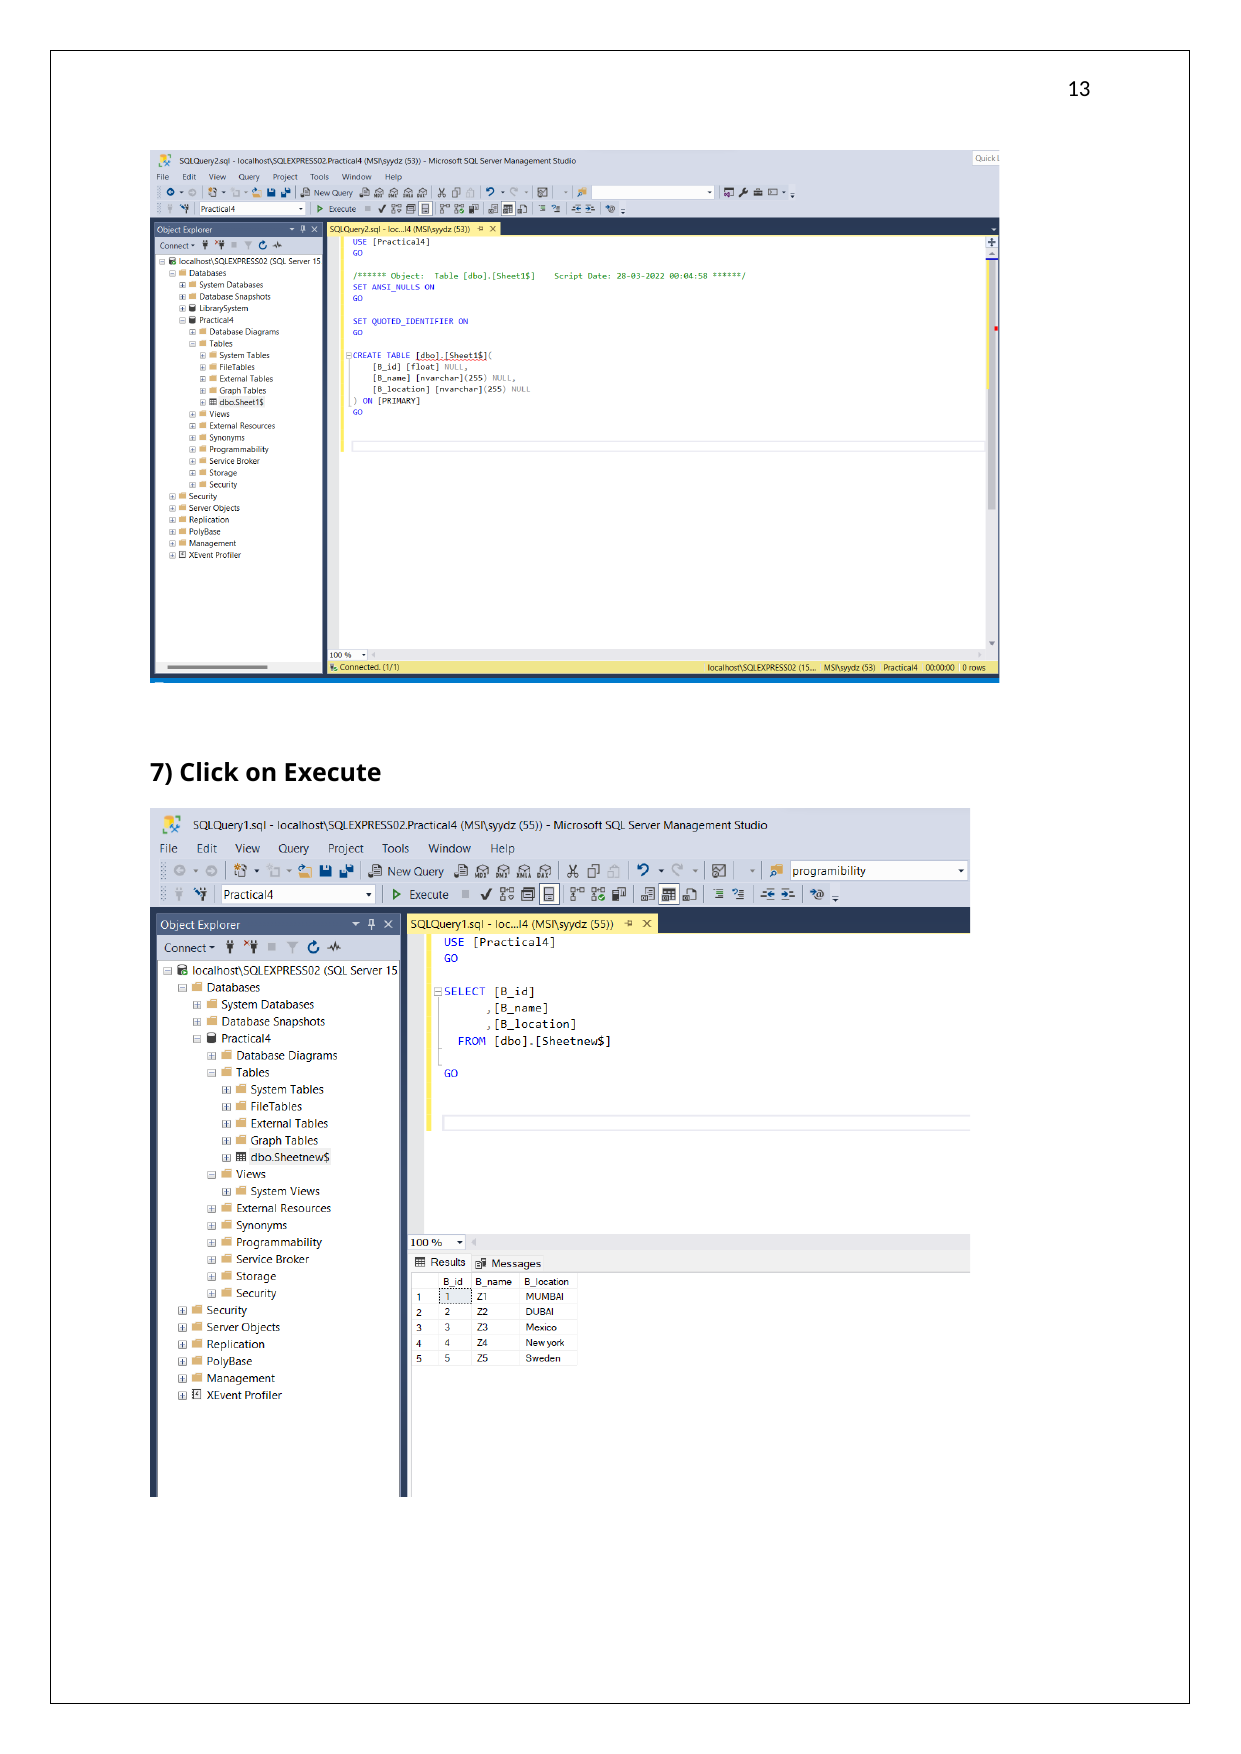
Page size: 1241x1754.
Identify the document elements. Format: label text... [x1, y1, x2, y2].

text 7) Click on Execute [150, 755, 1090, 789]
picture [150, 808, 971, 1497]
picture [150, 150, 1000, 683]
